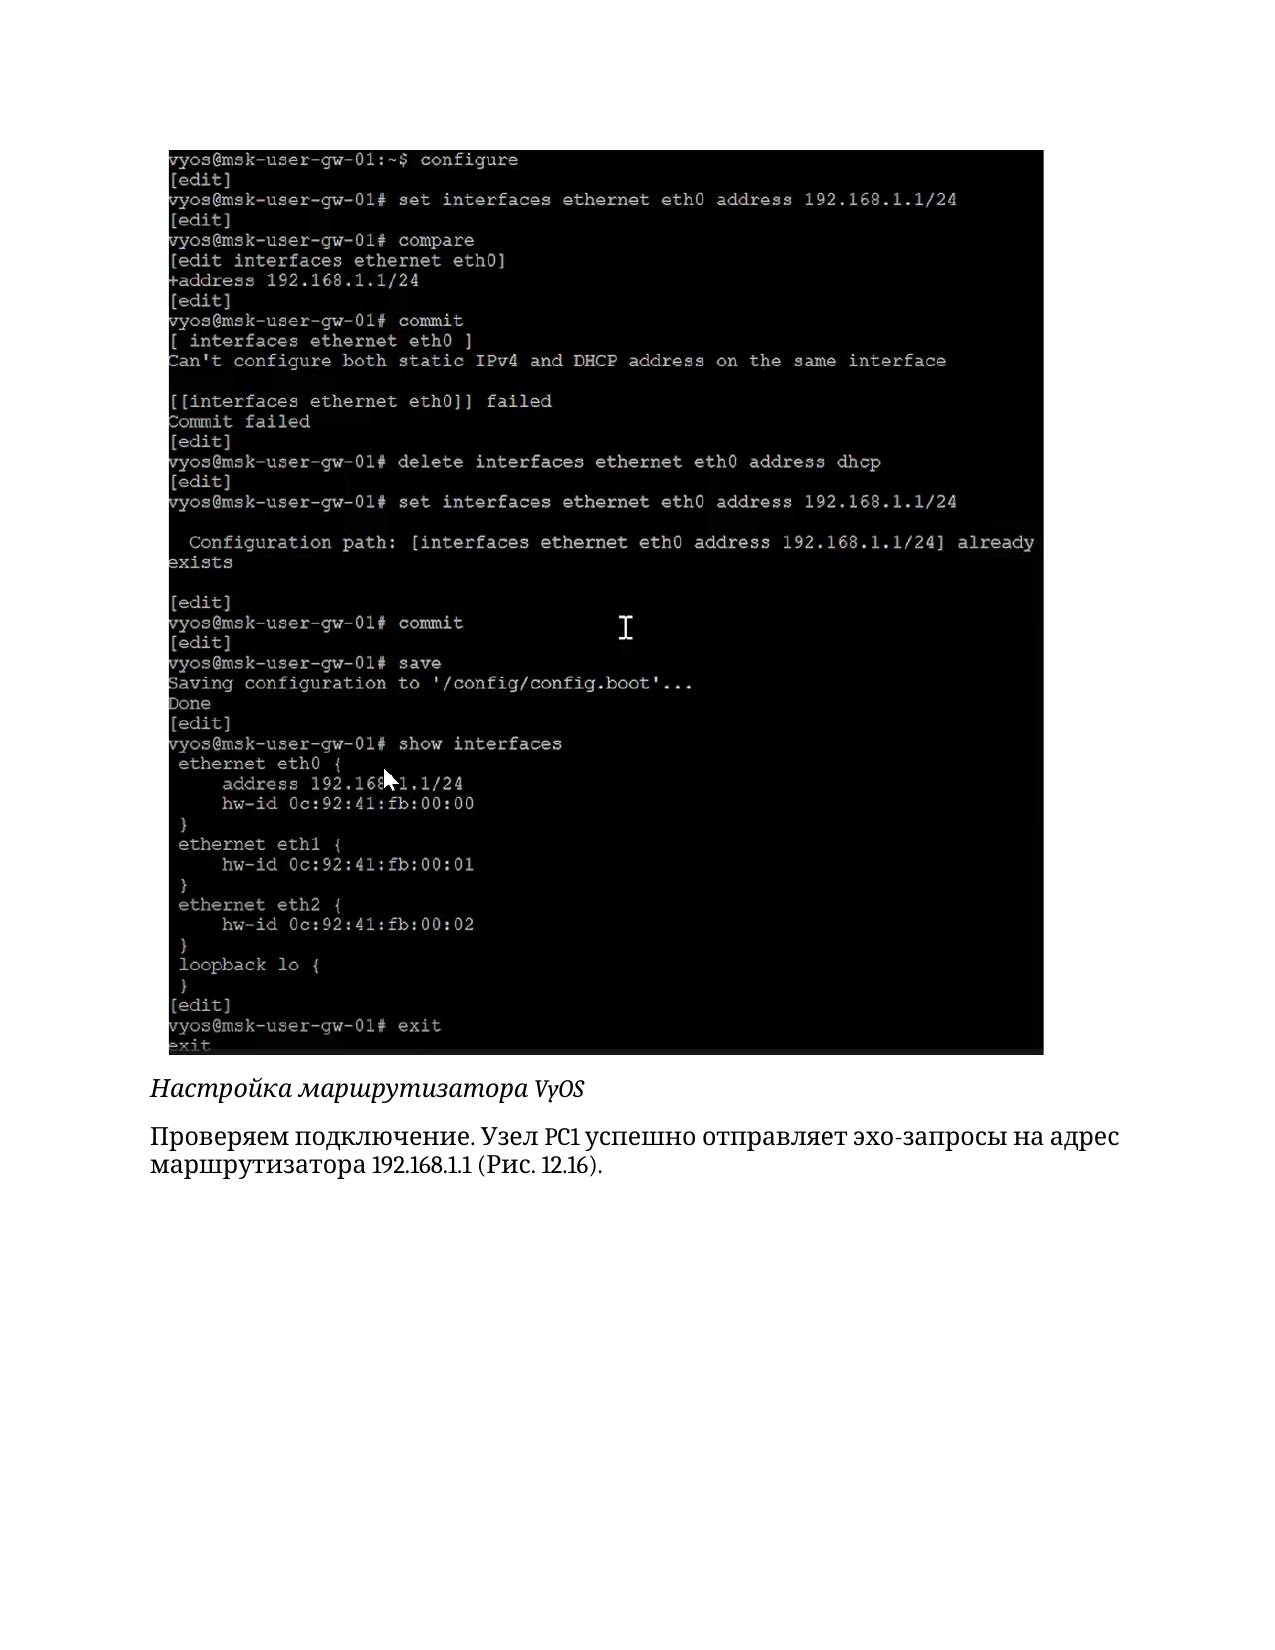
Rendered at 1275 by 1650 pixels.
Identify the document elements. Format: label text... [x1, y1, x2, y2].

text Настройка маршрутизатора VyOS [150, 1075, 1125, 1104]
picture [168, 150, 1044, 1055]
text Проверяем подключение. Узел PC1 успешно отправляет эхо-запросы на адрес маршрутизатора 192.168.1.1 (Рис. 12.16). [150, 1123, 1125, 1180]
